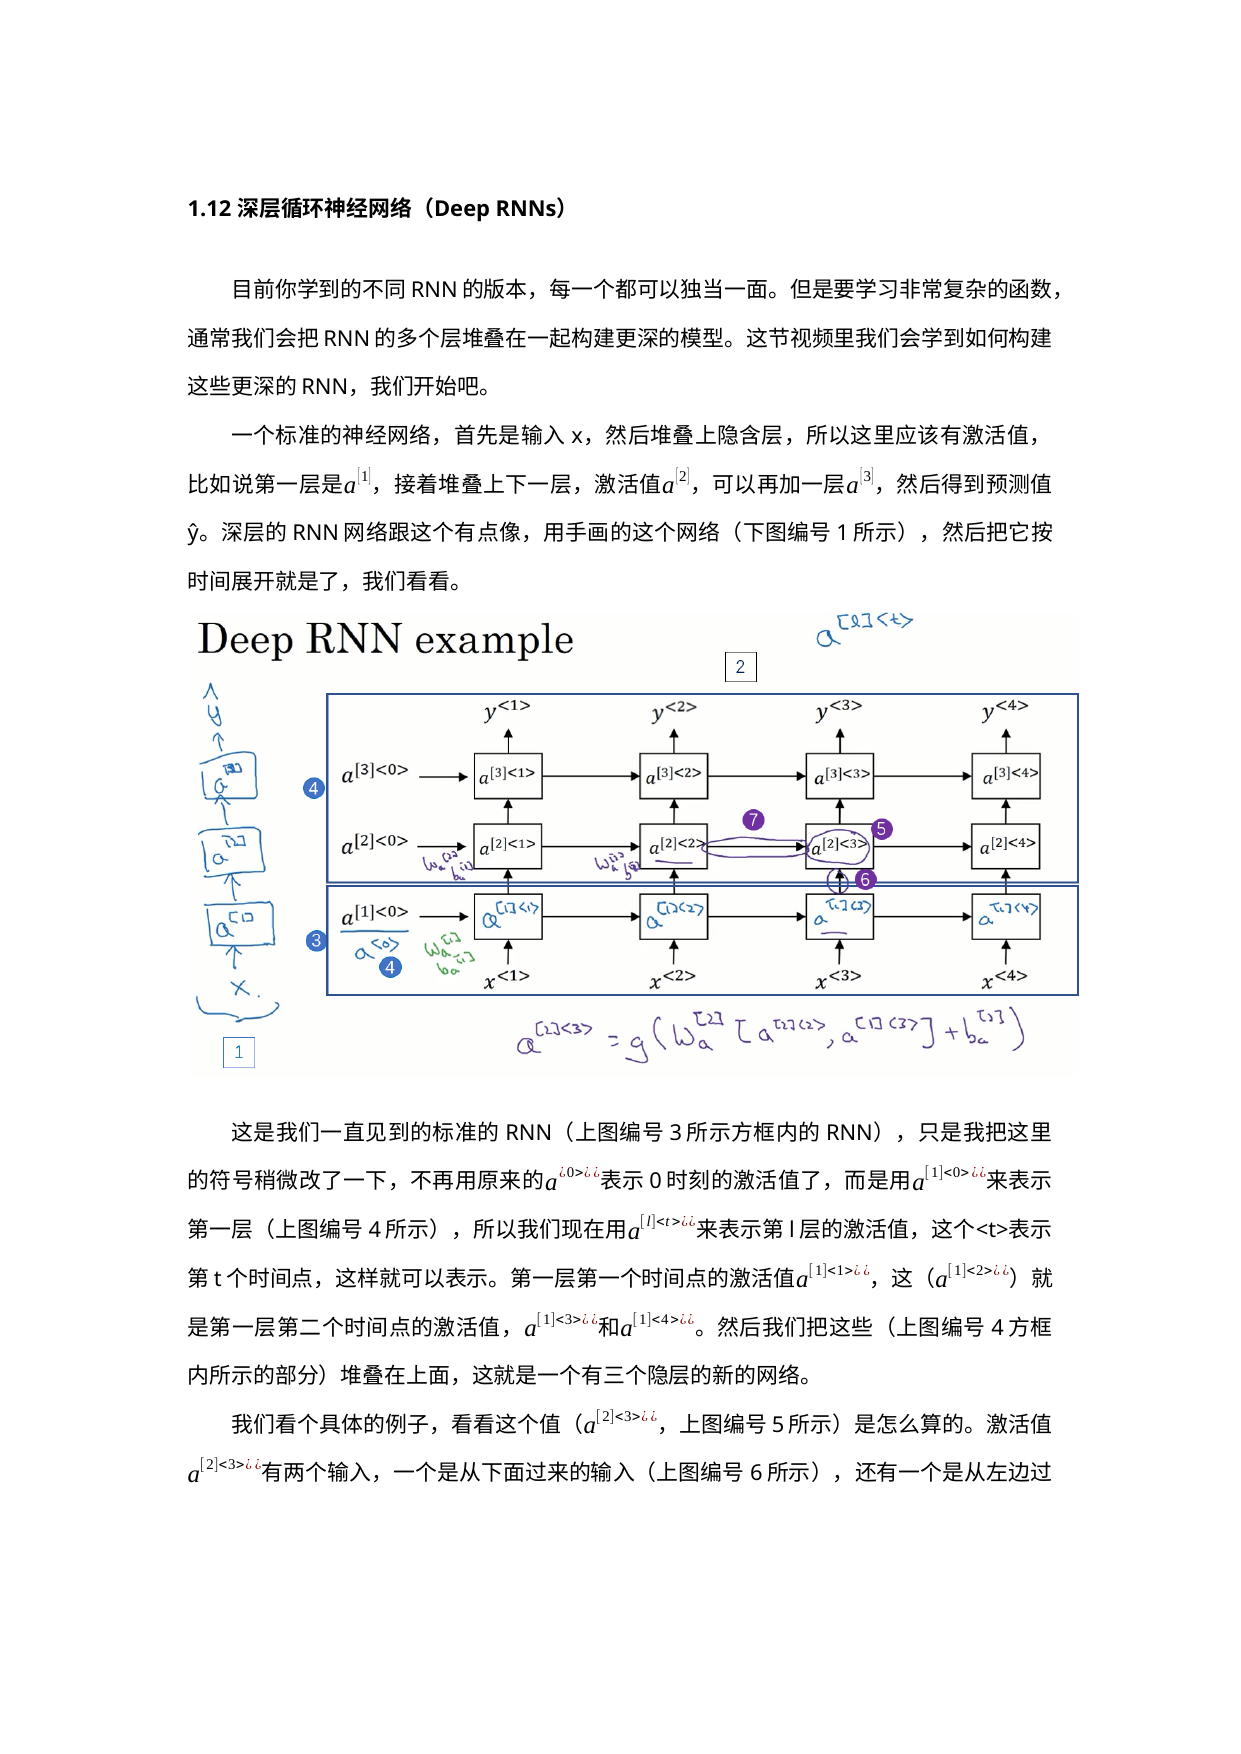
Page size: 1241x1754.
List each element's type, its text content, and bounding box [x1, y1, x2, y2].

text 这是我们一直见到的标准的RNN（上图编号3所示方框内的RNN），只是我把这里的符号稍微改了一下，不再用原来的表示0时刻的激活值了，而是用来表示第一层（上图编号4所示），所以我们现在用来表示第l层的激活值，这个<t>表示第t个时间点，这样就可以表示。第一层第一个时间点的激活值，这（）就是第一层第二个时间点的激活值，和。然后我们把这些（上图编号4方框内所示的部分）堆叠在上面，这就是一个有三个隐层的新的网络。 [187, 1114, 1053, 1391]
text 1.12 深层循环神经网络（Deep RNNs） [187, 191, 1053, 224]
text 目前你学到的不同RNN的版本，每一个都可以独当一面。但是要学习非常复杂的函数，通常我们会把RNN的多个层堆叠在一起构建更深的模型。这节视频里我们会学到如何构建这些更深的RNN，我们开始吧。 [187, 272, 1053, 402]
picture [187, 612, 1088, 1077]
text 一个标准的神经网络，首先是输入x，然后堆叠上隐含层，所以这里应该有激活值，比如说第一层是，接着堆叠上下一层，激活值，可以再加一层，然后得到预测值ŷ。深层的RNN网络跟这个有点像，用手画的这个网络（下图编号1所示），然后把它按时间展开就是了，我们看看。 [187, 417, 1053, 596]
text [187, 1406, 1053, 1488]
